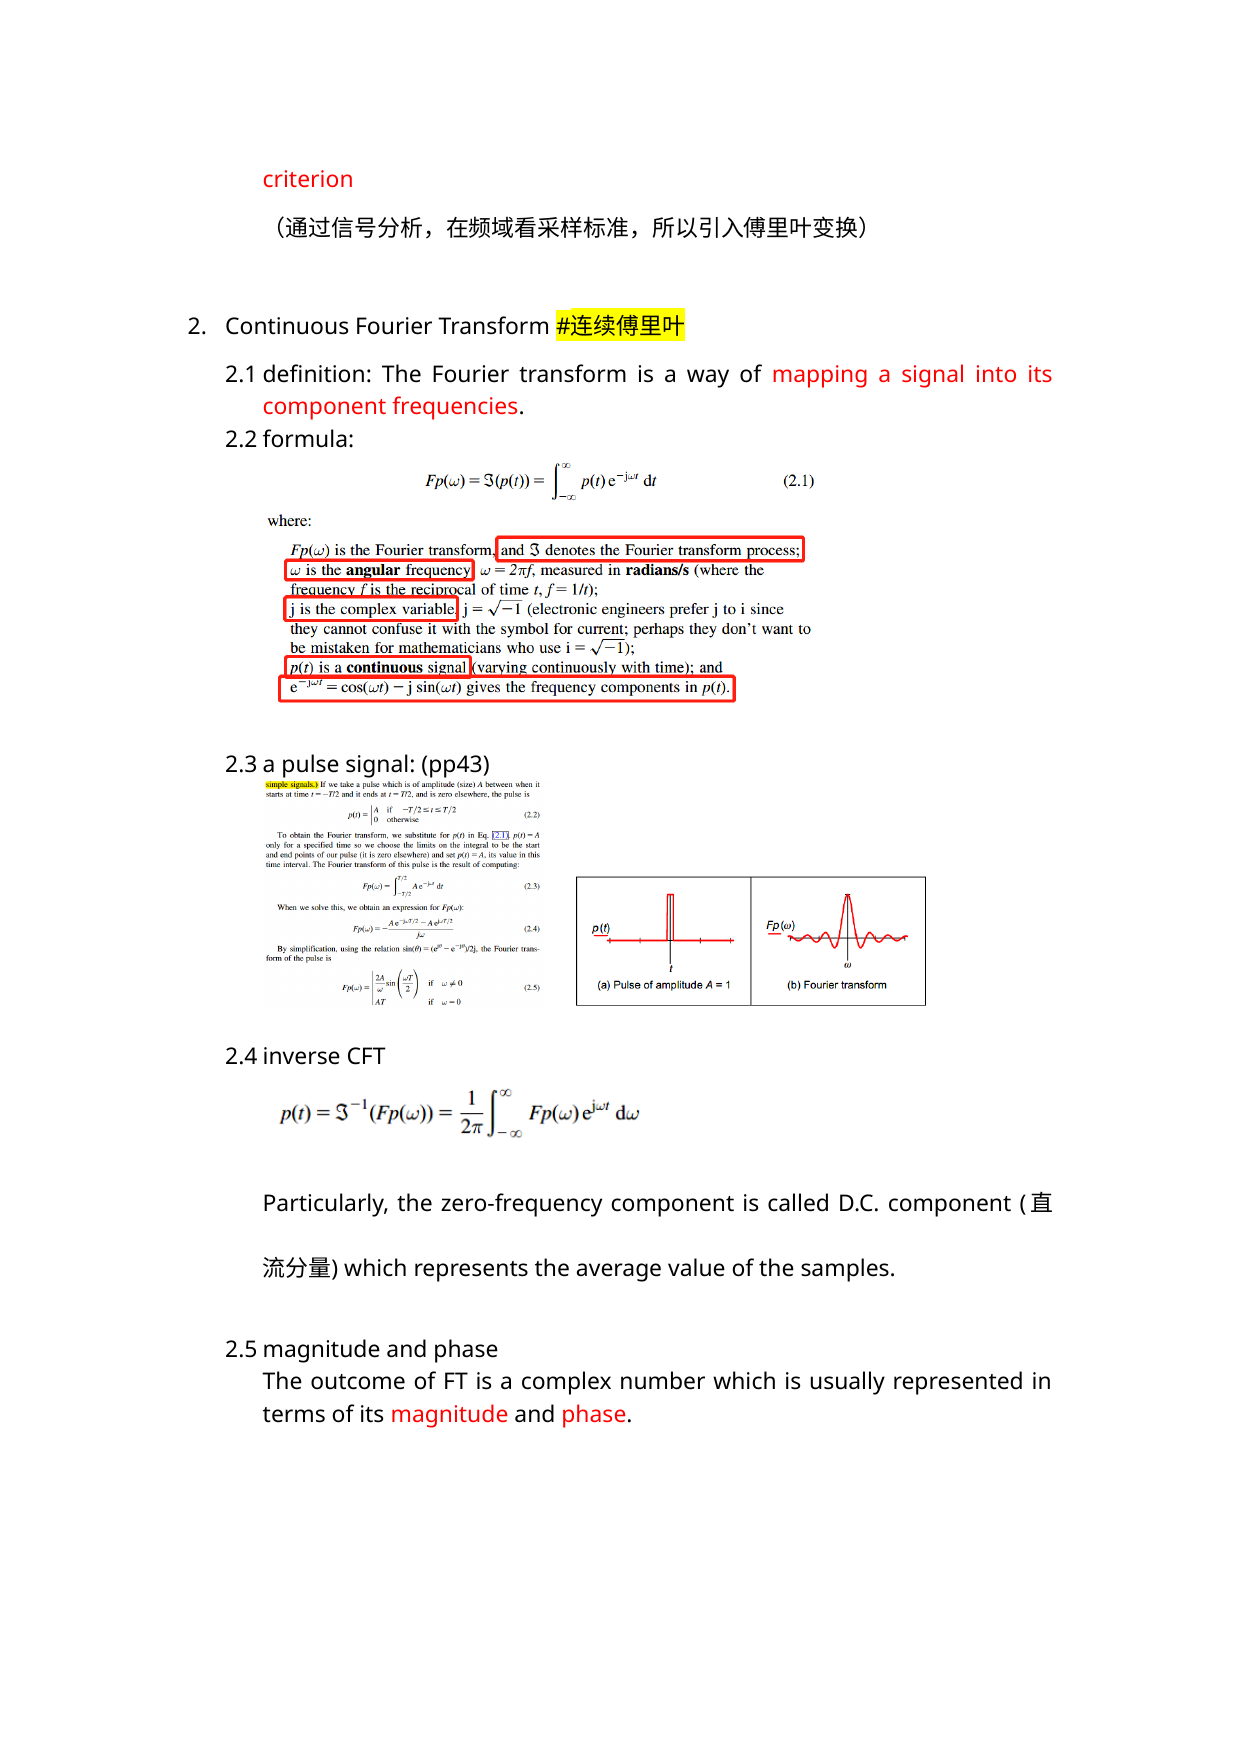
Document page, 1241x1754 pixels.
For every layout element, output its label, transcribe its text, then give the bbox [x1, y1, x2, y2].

list Particularly, the zero-frequency component is called D.C. component (直流分量) which represents the average value of the samples. [262, 1169, 1053, 1299]
picture [556, 857, 937, 1010]
list magnitude and phase [225, 1332, 1053, 1364]
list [262, 162, 1053, 194]
picture [262, 454, 838, 722]
list （通过信号分析，在频域看采样标准，所以引入傅里叶变换） [262, 194, 1053, 259]
list Continuous Fourier Transform #连续傅里叶 [187, 292, 1053, 357]
list inverse CFT [225, 1039, 1053, 1072]
picture [262, 779, 552, 1010]
picture [262, 1072, 663, 1150]
list definition: The Fourier transform is a way of mapping a signal into its component frequencies. [225, 357, 1053, 422]
list The outcome of FT is a complex number which is usually represented in terms of its magnitude and phase. [262, 1364, 1053, 1429]
list a pulse signal: (pp43) [225, 747, 1053, 779]
list formula: [225, 422, 1053, 454]
